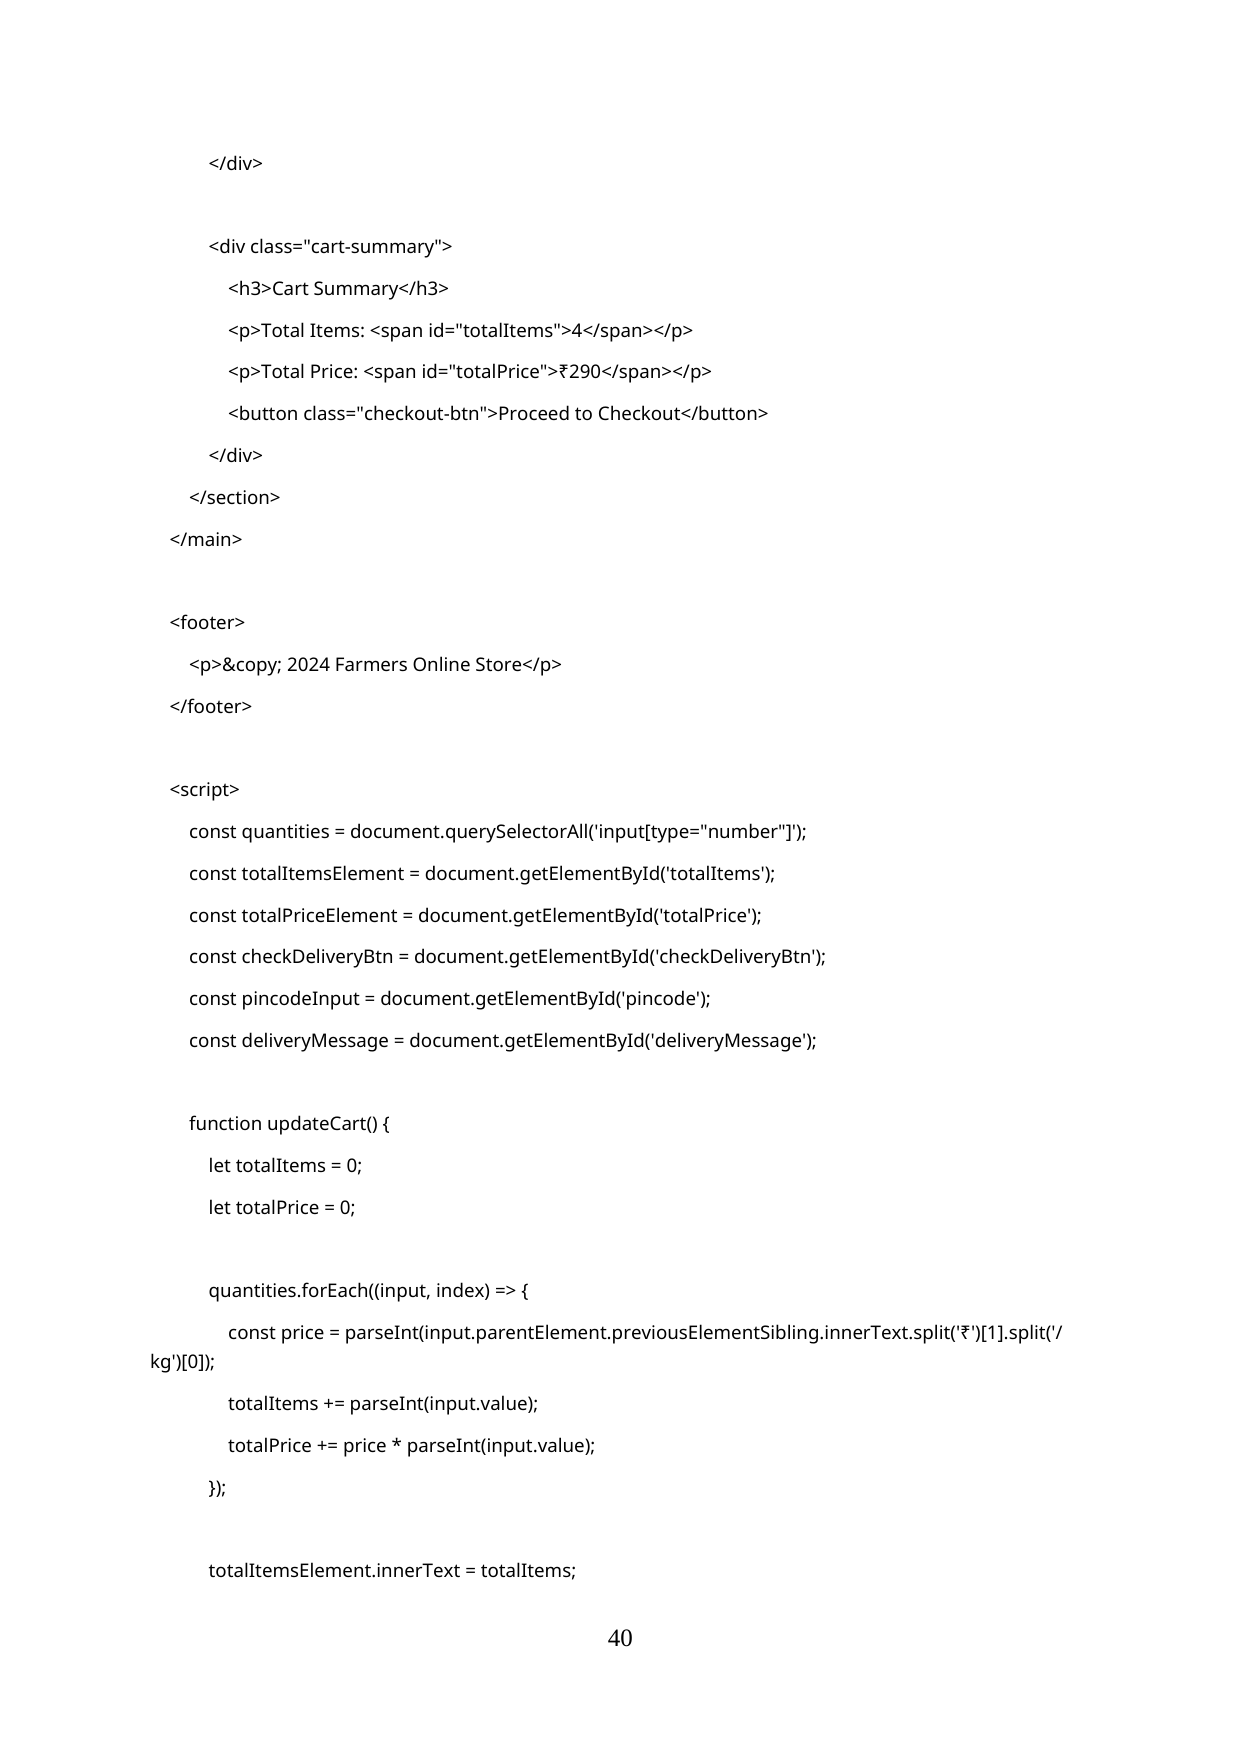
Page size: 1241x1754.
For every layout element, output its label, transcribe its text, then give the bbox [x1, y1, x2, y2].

text quantities.forEach((input, index) => { [150, 1278, 1090, 1303]
text function updateCart() { [150, 1111, 1090, 1136]
text <div class="cart-summary"> [150, 233, 1090, 259]
text let totalItems = 0; [150, 1152, 1090, 1178]
text </div> [150, 150, 1090, 176]
text const quantities = document.querySelectorAll('input[type="number"]'); [150, 818, 1090, 844]
text <p>&copy; 2024 Farmers Online Store</p> [150, 651, 1090, 677]
text const price = parseInt(input.parentElement.previousElementSibling.innerText.split('₹')[1].split('/kg')[0]); [150, 1319, 1090, 1374]
text const totalItemsElement = document.getElementById('totalItems'); [150, 860, 1090, 886]
text const deliveryMessage = document.getElementById('deliveryMessage'); [150, 1027, 1090, 1053]
text <button class="checkout-btn">Proceed to Checkout</button> [150, 401, 1090, 426]
text <script> [150, 777, 1090, 802]
text totalItemsElement.innerText = totalItems; [150, 1558, 1090, 1583]
text </div> [150, 442, 1090, 468]
text let totalPrice = 0; [150, 1194, 1090, 1220]
text </section> [150, 484, 1090, 510]
text }); [150, 1474, 1090, 1500]
text const pincodeInput = document.getElementById('pincode'); [150, 985, 1090, 1011]
text </main> [150, 526, 1090, 551]
text totalItems += parseInt(input.value); [150, 1391, 1090, 1416]
text </footer> [150, 693, 1090, 718]
text <p>Total Price: <span id="totalPrice">₹290</span></p> [150, 359, 1090, 384]
text const totalPriceElement = document.getElementById('totalPrice'); [150, 902, 1090, 927]
text <footer> [150, 609, 1090, 635]
text <h3>Cart Summary</h3> [150, 275, 1090, 301]
text <p>Total Items: <span id="totalItems">4</span></p> [150, 317, 1090, 343]
text totalPrice += price * parseInt(input.value); [150, 1432, 1090, 1458]
text const checkDeliveryBtn = document.getElementById('checkDeliveryBtn'); [150, 944, 1090, 969]
